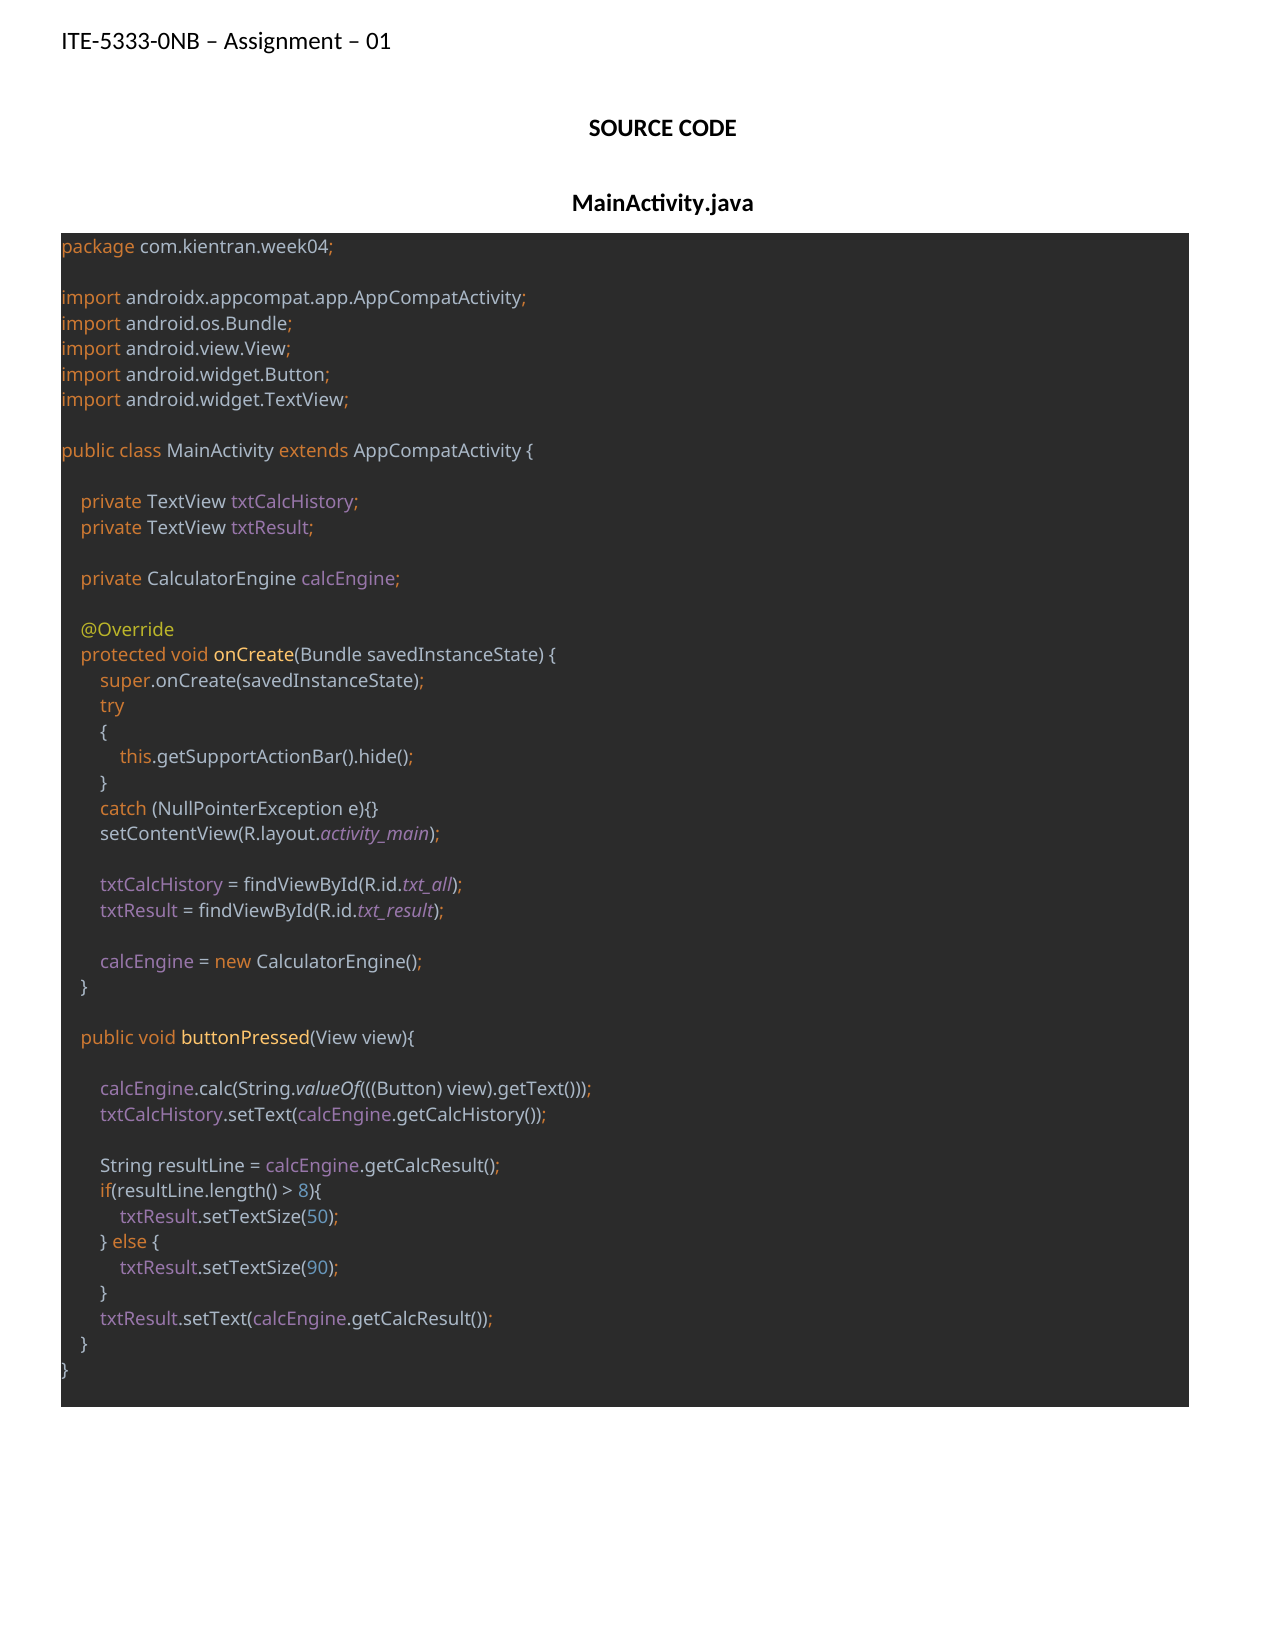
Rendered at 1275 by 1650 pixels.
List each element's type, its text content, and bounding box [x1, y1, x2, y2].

list MainActivity.java [136, 180, 1189, 218]
text package com.kientran.week04; import androidx.appcompat.app.AppCompatActivity; import android.os.Bundle; import android.view.View; import android.widget.Button; import android.widget.TextView; public class MainActivity extends AppCompatActivity { private TextView txtCalcHistory; private TextView txtResult; private CalculatorEngine calcEngine; @Override protected void onCreate(Bundle savedInstanceState) { super.onCreate(savedInstanceState); try { this.getSupportActionBar().hide(); } catch (NullPointerException e){} setContentView(R.layout.activity_main); txtCalcHistory = findViewById(R.id.txt_all); txtResult = findViewById(R.id.txt_result); calcEngine = new CalculatorEngine(); } public void buttonPressed(View view){ calcEngine.calc(String.valueOf(((Button) view).getText())); txtCalcHistory.setText(calcEngine.getCalcHistory()); String resultLine = calcEngine.getCalcResult(); if(resultLine.length() > 8){ txtResult.setTextSize(50); } else { txtResult.setTextSize(90); } txtResult.setText(calcEngine.getCalcResult()); } } [61, 233, 1189, 1382]
list SOURCE CODE [136, 105, 1189, 143]
